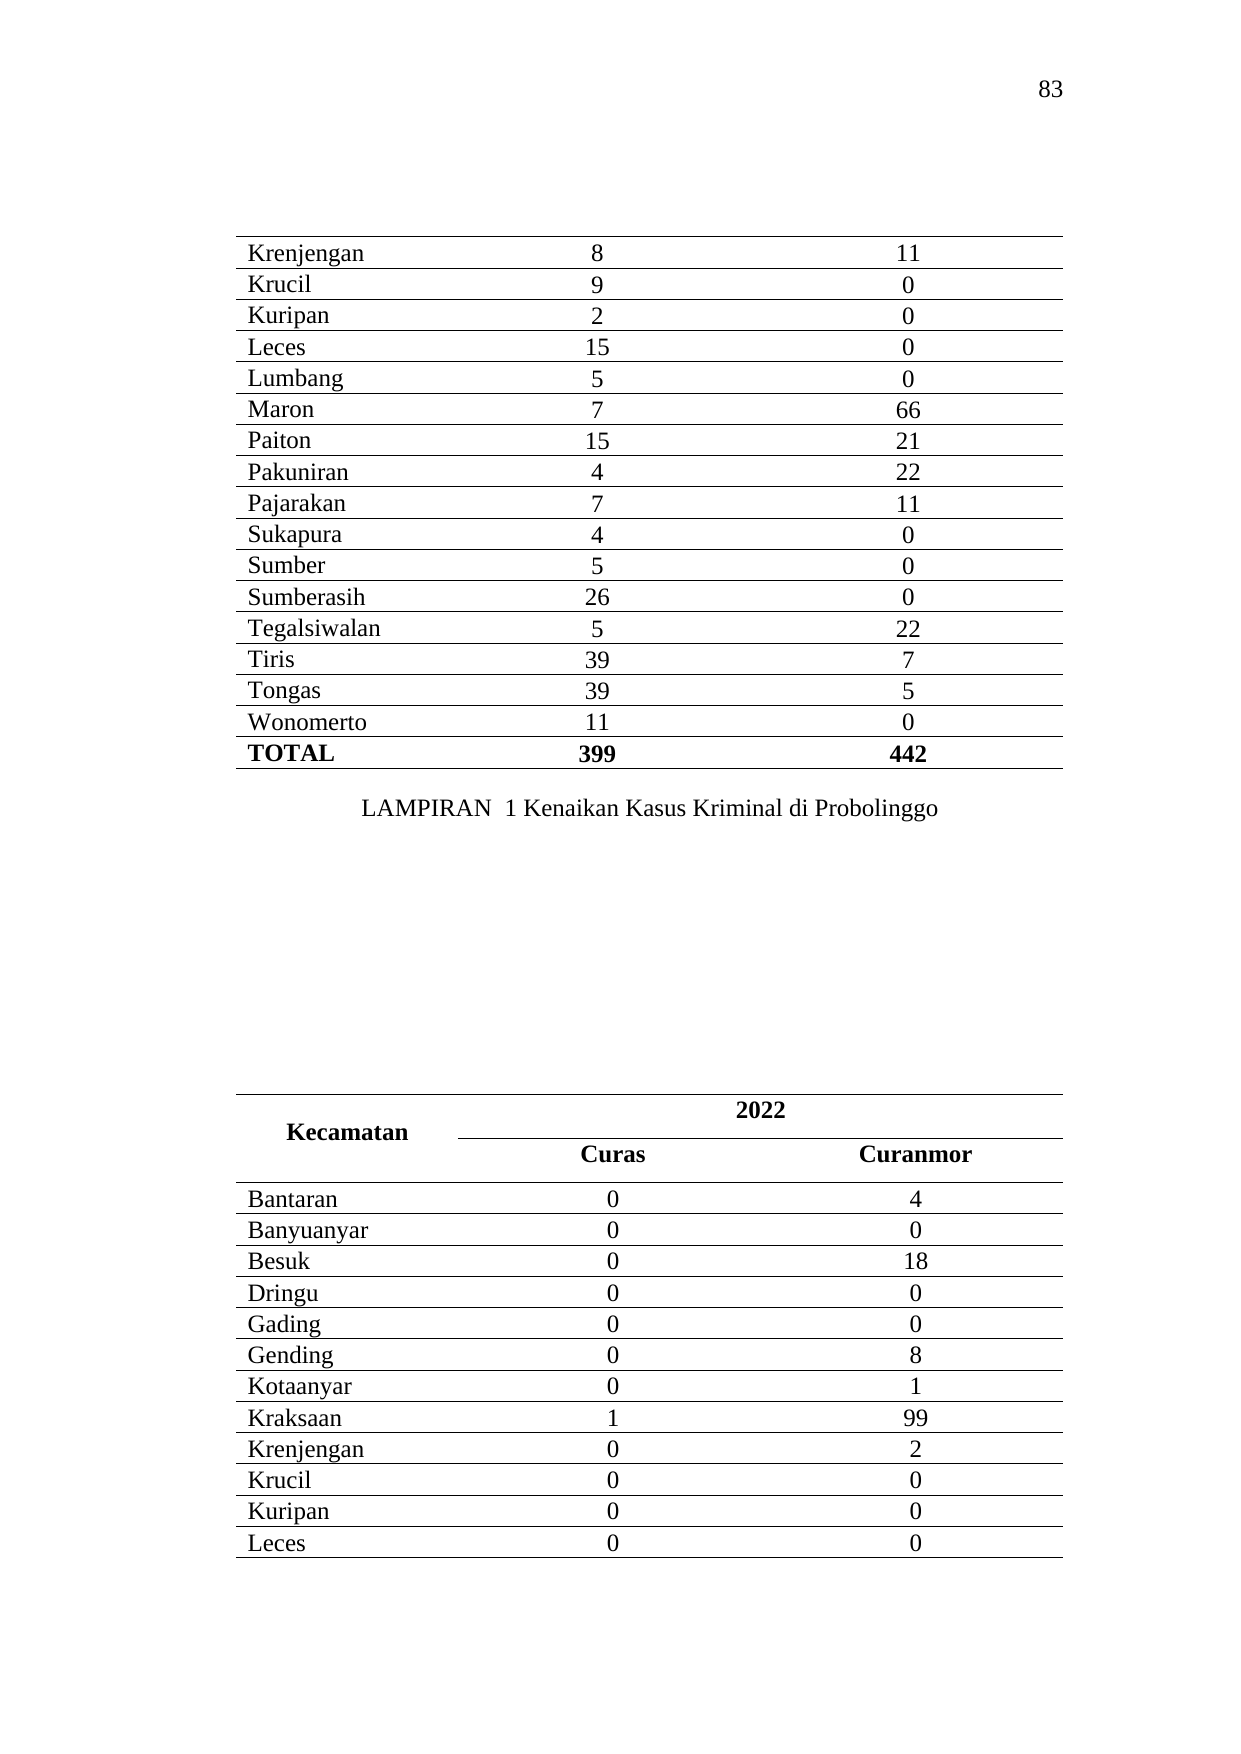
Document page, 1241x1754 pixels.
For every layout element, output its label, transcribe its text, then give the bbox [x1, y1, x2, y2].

table_cell 15 [441, 425, 753, 455]
table_cell 0 [753, 519, 1063, 549]
table_cell 7 [441, 394, 753, 424]
table_cell Sukapura [236, 519, 441, 549]
table_cell 2 [768, 1433, 1063, 1463]
table_cell Krucil [236, 269, 441, 299]
table_cell 0 [458, 1371, 768, 1401]
table_cell 0 [753, 362, 1063, 392]
table_cell 0 [458, 1496, 768, 1526]
table_cell 22 [753, 456, 1063, 486]
table_cell 4 [441, 456, 753, 486]
table_cell 0 [458, 1464, 768, 1494]
table_cell 0 [753, 269, 1063, 299]
table_cell Krenjengan [236, 237, 441, 267]
table_cell Bantaran [236, 1183, 458, 1213]
table_cell Banyuanyar [236, 1214, 458, 1244]
table_cell 22 [753, 612, 1063, 642]
table_cell 4 [768, 1183, 1063, 1213]
table_cell Leces [236, 331, 441, 361]
table_cell 26 [441, 581, 753, 611]
table_cell 1 [768, 1371, 1063, 1401]
table_cell Paiton [236, 425, 441, 455]
table_cell 7 [441, 487, 753, 517]
table_cell 0 [768, 1496, 1063, 1526]
table_cell Sumberasih [236, 581, 441, 611]
table_cell 21 [753, 425, 1063, 455]
table_cell Curas [458, 1139, 768, 1182]
table_cell Pakuniran [236, 456, 441, 486]
table_cell TOTAL [236, 737, 441, 767]
table_cell Tiris [236, 644, 441, 674]
table_header 2022 [458, 1095, 1063, 1138]
table_cell 0 [753, 550, 1063, 580]
table_cell 0 [768, 1214, 1063, 1244]
table_cell Leces [236, 1527, 458, 1557]
table_cell Gading [236, 1308, 458, 1338]
table_cell 99 [768, 1402, 1063, 1432]
table_cell 0 [768, 1308, 1063, 1338]
table_cell 11 [441, 706, 753, 736]
table_cell 0 [753, 331, 1063, 361]
table_cell Kuripan [236, 1496, 458, 1526]
table_cell 39 [441, 644, 753, 674]
table_cell 0 [458, 1527, 768, 1557]
table_cell 18 [768, 1246, 1063, 1276]
table_cell 0 [768, 1277, 1063, 1307]
table_cell 9 [441, 269, 753, 299]
table_cell Lumbang [236, 362, 441, 392]
table_cell Besuk [236, 1246, 458, 1276]
table_cell 8 [768, 1339, 1063, 1369]
table_cell 0 [458, 1246, 768, 1276]
table_cell Krucil [236, 1464, 458, 1494]
table_cell 5 [441, 362, 753, 392]
table_cell 11 [753, 237, 1063, 267]
table_cell Maron [236, 394, 441, 424]
table_cell 0 [458, 1433, 768, 1463]
table_cell Pajarakan [236, 487, 441, 517]
table_cell Krenjengan [236, 1433, 458, 1463]
table_cell 0 [753, 581, 1063, 611]
table_cell 399 [441, 737, 753, 767]
table_cell 0 [458, 1183, 768, 1213]
table_cell Sumber [236, 550, 441, 580]
table_cell 39 [441, 675, 753, 705]
table_cell Kraksaan [236, 1402, 458, 1432]
table_cell Kuripan [236, 300, 441, 330]
table_cell 0 [458, 1308, 768, 1338]
table_cell 5 [441, 612, 753, 642]
table_cell 0 [768, 1527, 1063, 1557]
table_cell Tongas [236, 675, 441, 705]
table_cell 1 [458, 1402, 768, 1432]
table_cell 0 [458, 1339, 768, 1369]
table_cell 0 [753, 706, 1063, 736]
table_cell Kotaanyar [236, 1371, 458, 1401]
table_cell Wonomerto [236, 706, 441, 736]
table_cell Tegalsiwalan [236, 612, 441, 642]
table_cell Curanmor [768, 1139, 1063, 1182]
table_cell 15 [441, 331, 753, 361]
table_cell 0 [753, 300, 1063, 330]
table_cell 5 [441, 550, 753, 580]
table_cell 2 [441, 300, 753, 330]
table_cell 0 [768, 1464, 1063, 1494]
table_cell 66 [753, 394, 1063, 424]
table_cell 4 [441, 519, 753, 549]
table_cell 5 [753, 675, 1063, 705]
table_cell 7 [753, 644, 1063, 674]
table_header Kecamatan [236, 1095, 458, 1182]
table_cell Dringu [236, 1277, 458, 1307]
table_cell 442 [753, 737, 1063, 767]
table_cell 0 [458, 1214, 768, 1244]
table_cell 8 [441, 237, 753, 267]
table_cell 0 [458, 1277, 768, 1307]
text LAMPIRAN 1 Kenaikan Kasus Kriminal di Probolinggo [236, 793, 1063, 822]
table_cell 11 [753, 487, 1063, 517]
table_cell Gending [236, 1339, 458, 1369]
